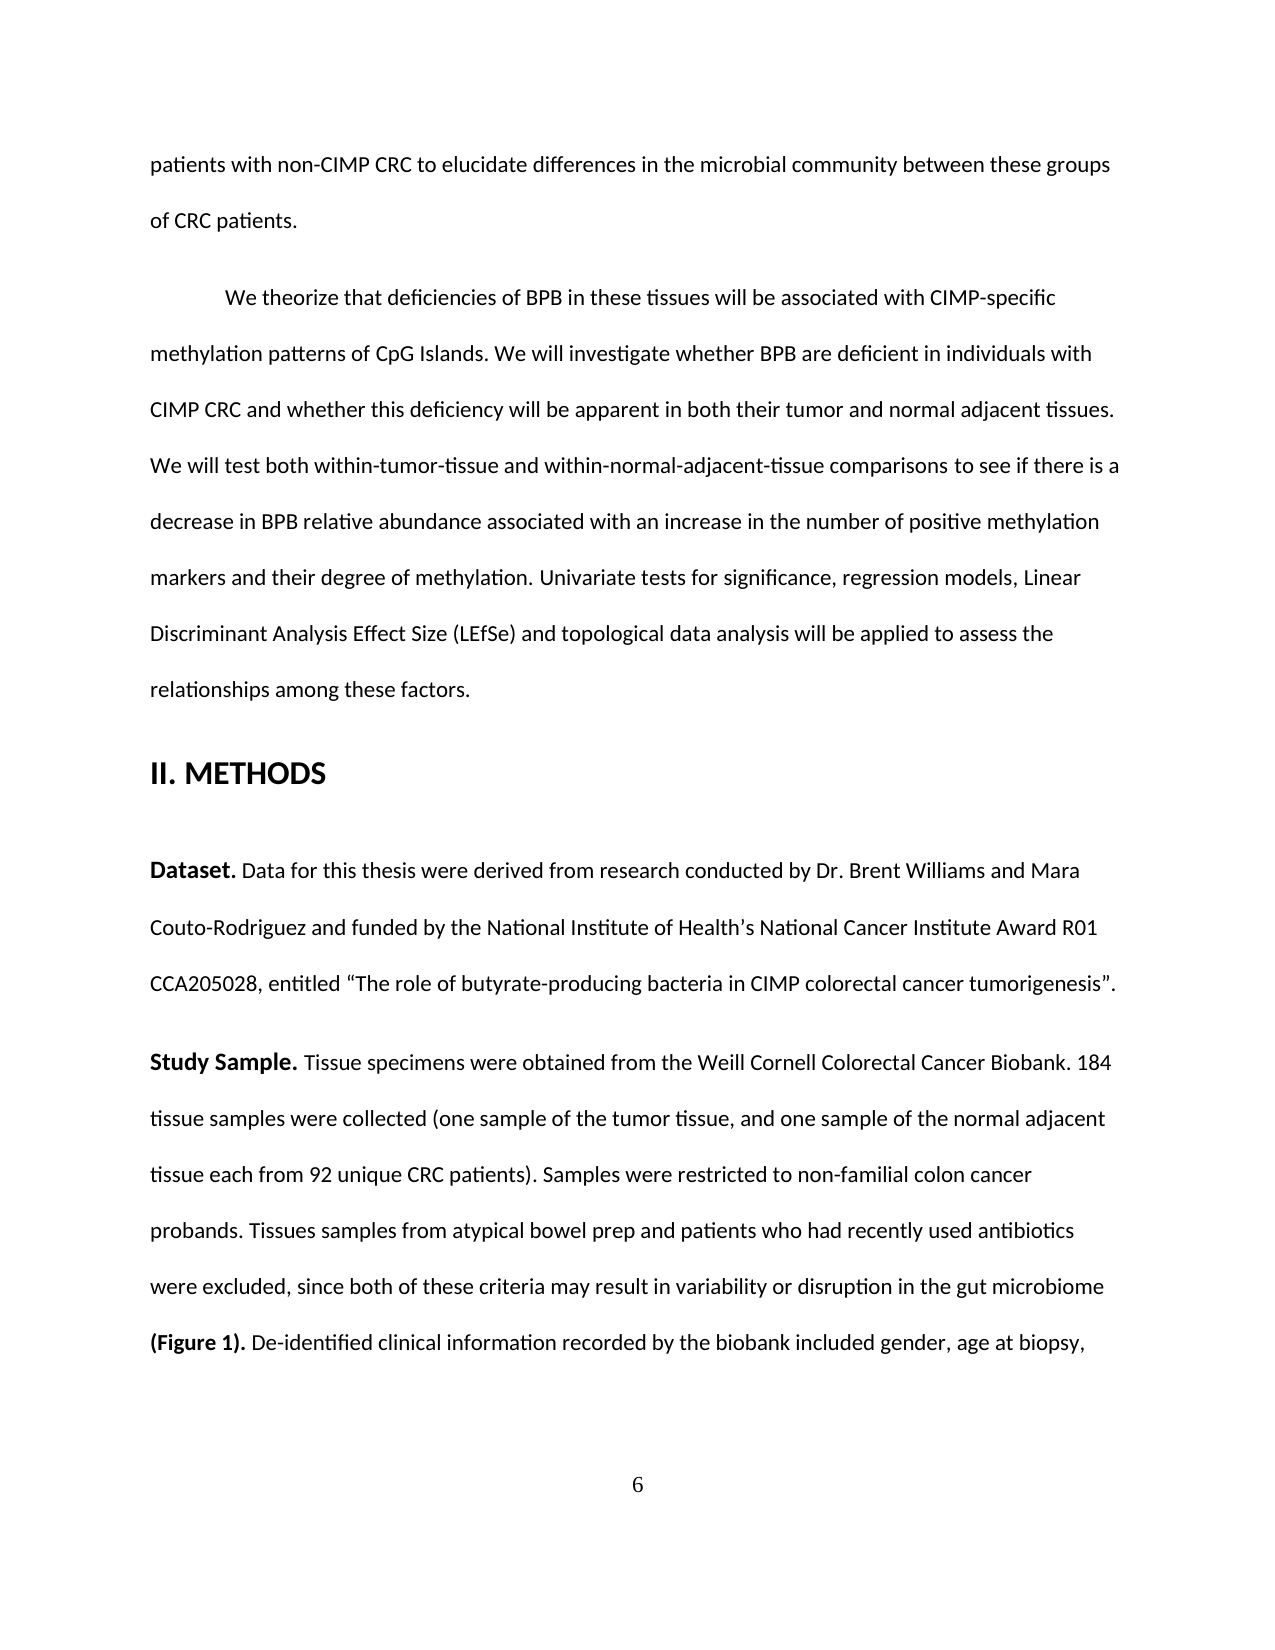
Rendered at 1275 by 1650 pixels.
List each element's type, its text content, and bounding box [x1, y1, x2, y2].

text Dataset. Data for this thesis were derived from research conducted by Dr. Brent Williams and Mara Couto-Rodriguez and funded by the National Institute of Health’s National Cancer Institute Award R01 CCA205028, entitled “The role of butyrate-producing bacteria in CIMP colorectal cancer tumorigenesis”. [150, 854, 1125, 997]
text II. METHODS [150, 752, 1125, 793]
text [150, 150, 1125, 234]
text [150, 1046, 1125, 1357]
text We theorize that deficiencies of BPB in these tissues will be associated with CIMP-specific methylation patterns of CpG Islands. We will investigate whether BPB are deficient in individuals with CIMP CRC and whether this deficiency will be apparent in both their tumor and normal adjacent tissues. We will test both within-tumor-tissue and within-normal-adjacent-tissue comparisons to see if there is a decrease in BPB relative abundance associated with an increase in the number of positive methylation markers and their degree of methylation. Univariate tests for significance, regression models, Linear Discriminant Analysis Effect Size (LEfSe) and topological data analysis will be applied to assess the relationships among these factors. [150, 283, 1125, 703]
